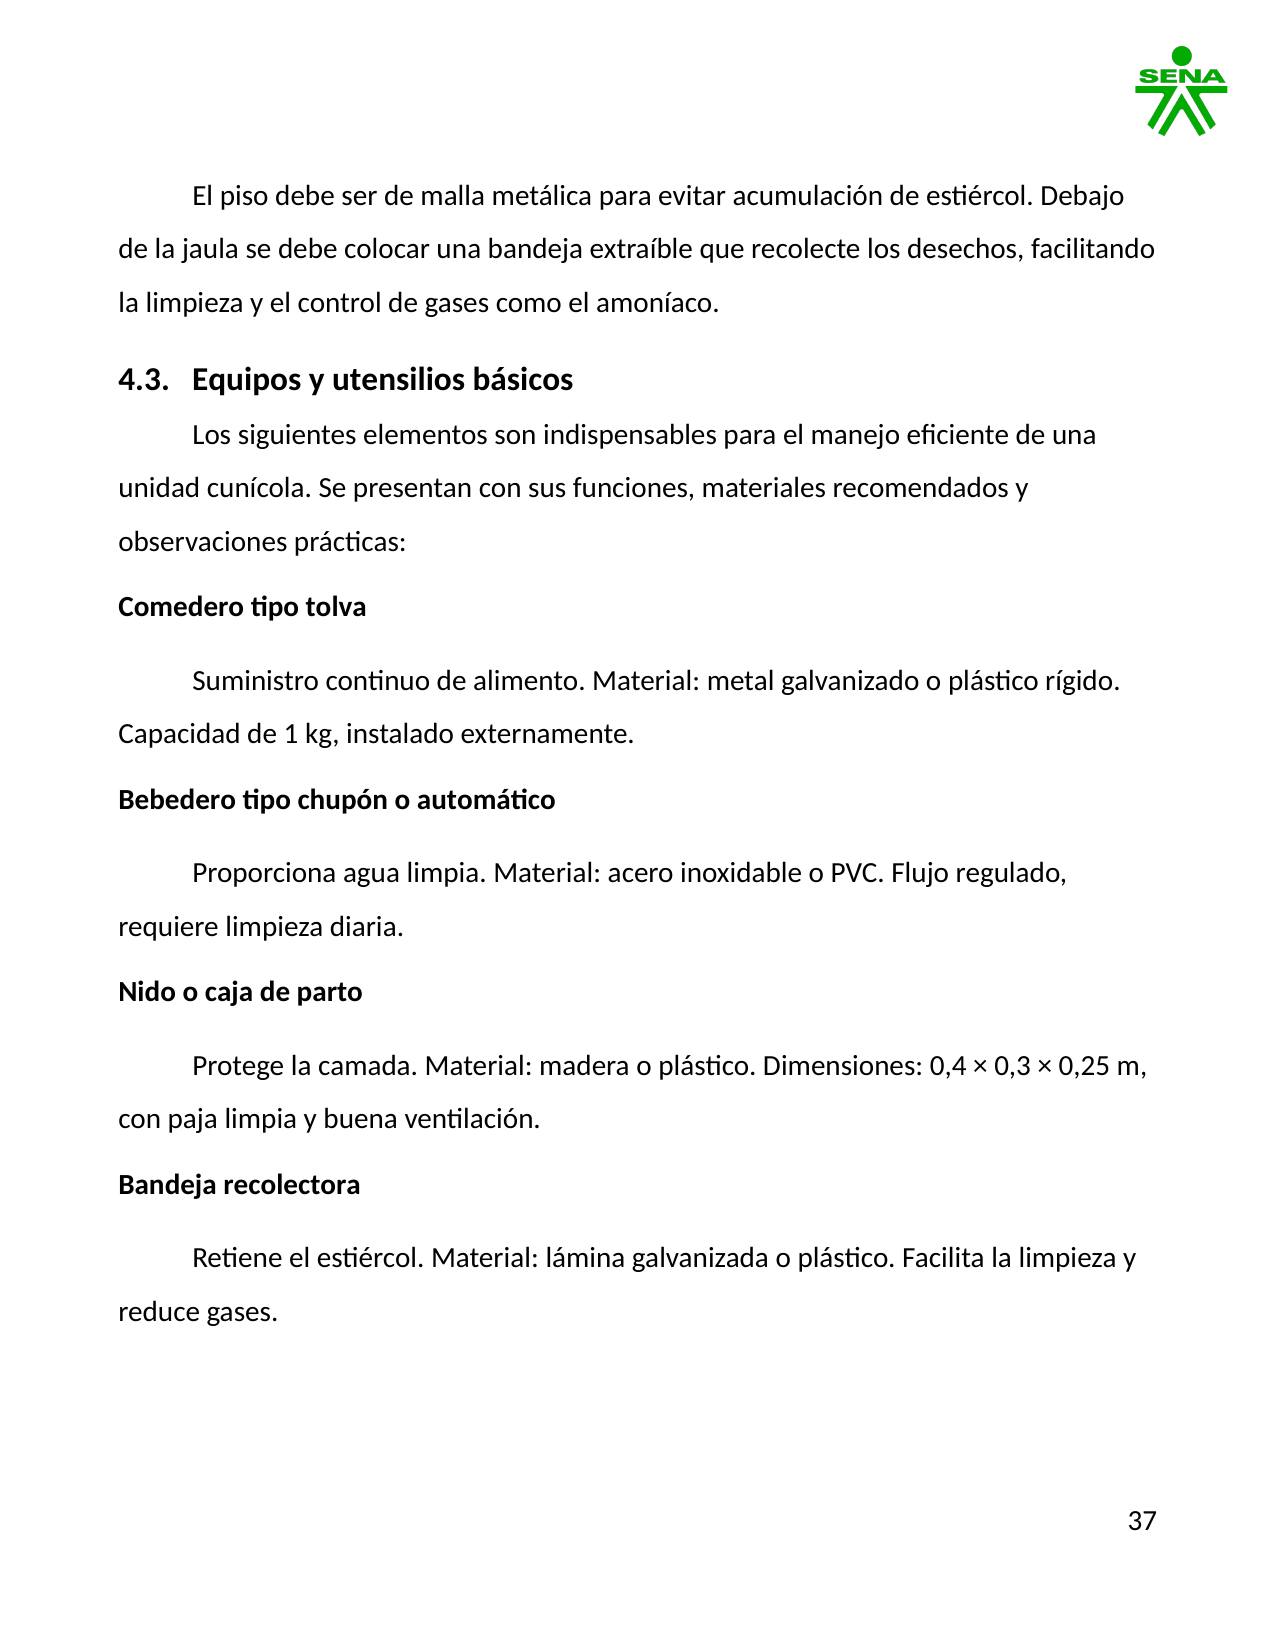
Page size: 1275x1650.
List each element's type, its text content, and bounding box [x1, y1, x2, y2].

text Protege la camada. Material: madera o plástico. Dimensiones: 0,4 × 0,3 × 0,25 m, con paja limpia y buena ventilación. [118, 1047, 1157, 1136]
text Los siguientes elementos son indispensables para el manejo eficiente de una unidad cunícola. Se presentan con sus funciones, materiales recomendados y observaciones prácticas: [118, 416, 1157, 558]
text Proporciona agua limpia. Material: acero inoxidable o PVC. Flujo regulado, requiere limpieza diaria. [118, 854, 1157, 943]
subtitle Nido o caja de parto [118, 973, 1157, 1009]
text El piso debe ser de malla metálica para evitar acumulación de estiércol. Debajo de la jaula se debe colocar una bandeja extraíble que recolecte los desechos, facilitando la limpieza y el control de gases como el amoníaco. [118, 177, 1157, 320]
subtitle Bebedero tipo chupón o automático [118, 781, 1157, 817]
subtitle Bandeja recolectora [118, 1166, 1157, 1202]
subtitle Comedero tipo tolva [118, 588, 1157, 624]
text Suministro continuo de alimento. Material: metal galvanizado o plástico rígido. Capacidad de 1 kg, instalado externamente. [118, 662, 1157, 751]
text Retiene el estiércol. Material: lámina galvanizada o plástico. Facilita la limpieza y reduce gases. [118, 1239, 1157, 1328]
subtitle Equipos y utensilios básicos [118, 358, 1157, 399]
picture [1135, 46, 1228, 136]
